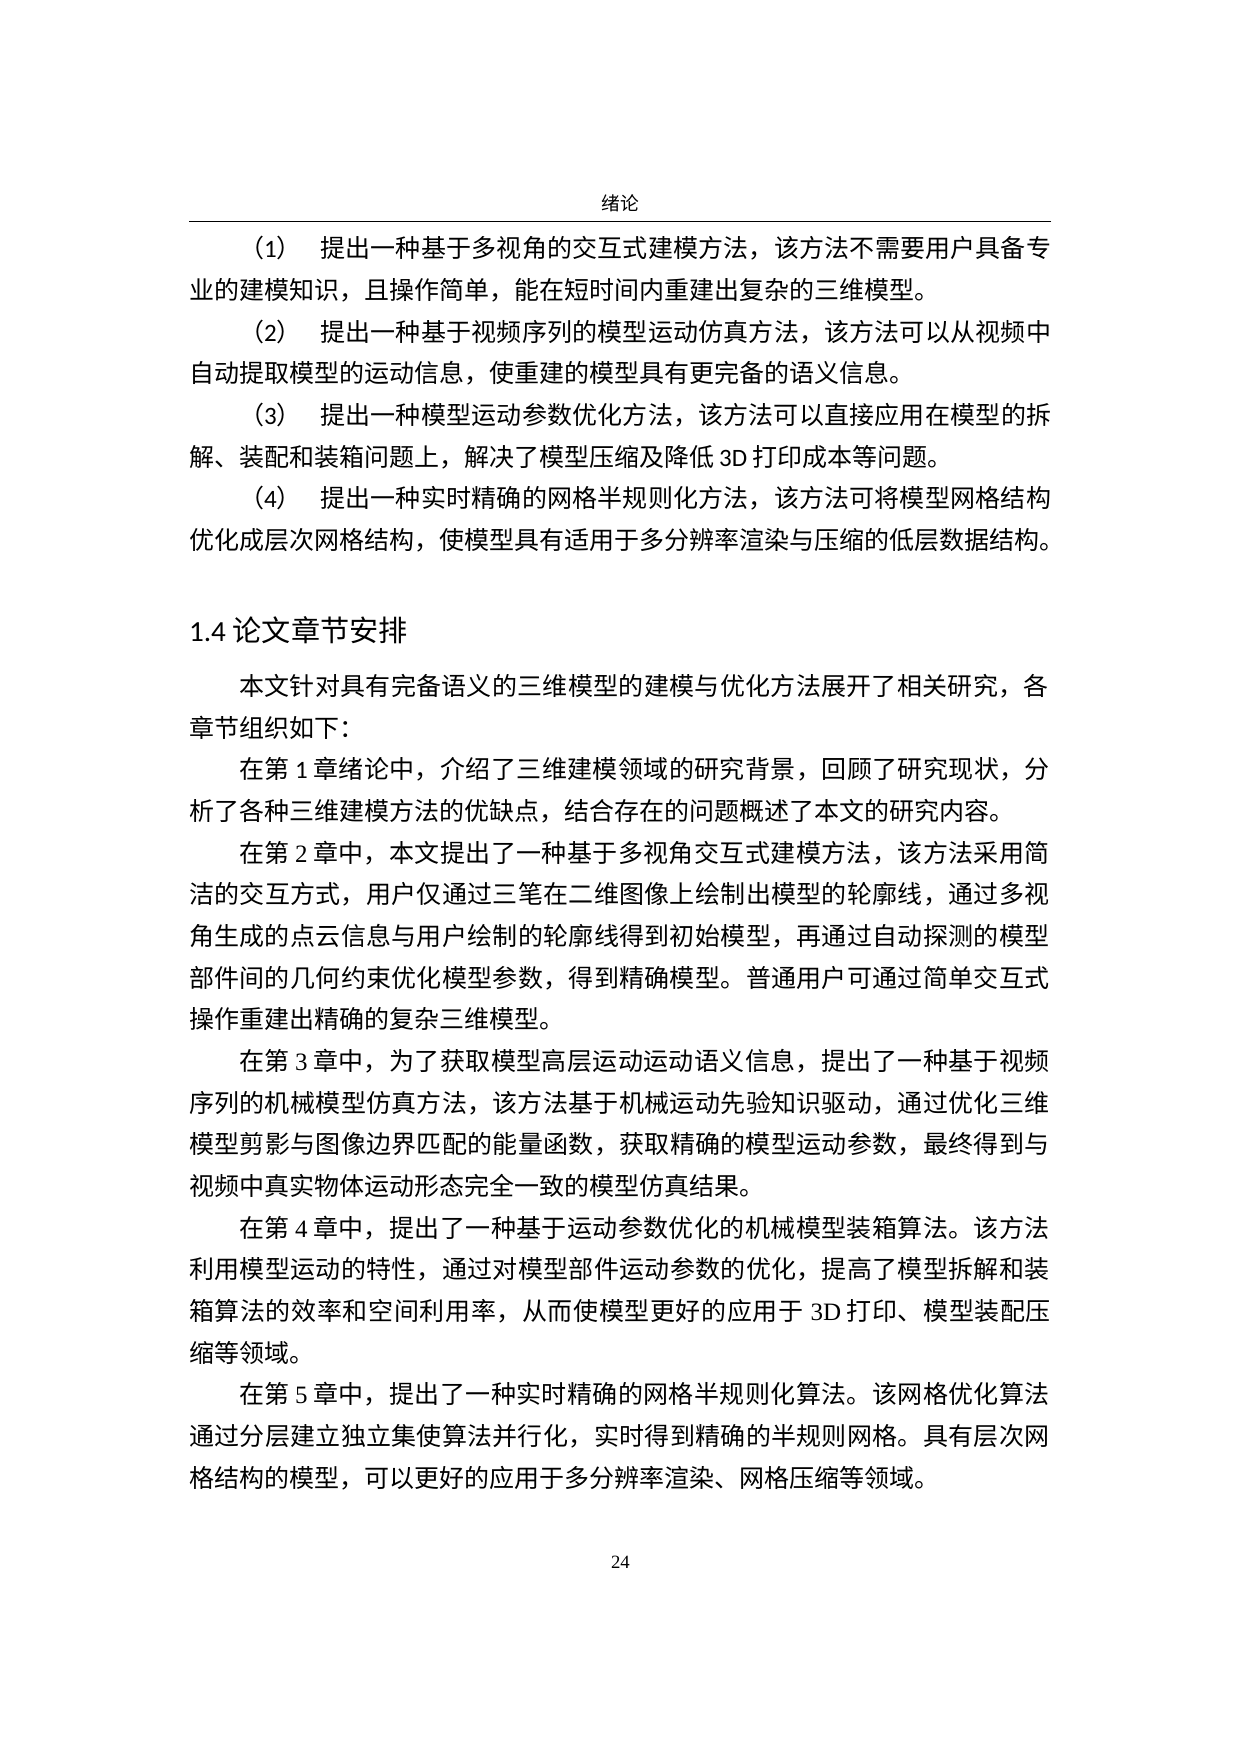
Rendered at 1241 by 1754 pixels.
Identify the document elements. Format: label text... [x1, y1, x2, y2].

list 本文针对具有完备语义的三维模型的建模与优化方法展开了相关研究，各章节组织如下： [189, 662, 1051, 745]
text 在第4章中，提出了一种基于运动参数优化的机械模型装箱算法。该方法利用模型运动的特性，通过对模型部件运动参数的优化，提高了模型拆解和装箱算法的效率和空间利用率，从而使模型更好的应用于3D打印、模型装配压缩等领域。 [189, 1204, 1051, 1370]
text 论文章节安排 [189, 608, 1051, 649]
list 提出一种模型运动参数优化方法，该方法可以直接应用在模型的拆解、装配和装箱问题上，解决了模型压缩及降低3D打印成本等问题。 [189, 391, 1051, 474]
text 在第5章中，提出了一种实时精确的网格半规则化算法。该网格优化算法通过分层建立独立集使算法并行化，实时得到精确的半规则网格。具有层次网格结构的模型，可以更好的应用于多分辨率渲染、网格压缩等领域。 [189, 1370, 1051, 1495]
list 提出一种基于视频序列的模型运动仿真方法，该方法可以从视频中自动提取模型的运动信息，使重建的模型具有更完备的语义信息。 [189, 308, 1051, 391]
list 提出一种实时精确的网格半规则化方法，该方法可将模型网格结构优化成层次网格结构，使模型具有适用于多分辨率渲染与压缩的低层数据结构。 [189, 474, 1051, 558]
text 在第3章中，为了获取模型高层运动运动语义信息，提出了一种基于视频序列的机械模型仿真方法，该方法基于机械运动先验知识驱动，通过优化三维模型剪影与图像边界匹配的能量函数，获取精确的模型运动参数，最终得到与视频中真实物体运动形态完全一致的模型仿真结果。 [189, 1037, 1051, 1204]
list 在第1章绪论中，介绍了三维建模领域的研究背景，回顾了研究现状，分析了各种三维建模方法的优缺点，结合存在的问题概述了本文的研究内容。 [189, 745, 1051, 829]
list 提出一种基于多视角的交互式建模方法，该方法不需要用户具备专业的建模知识，且操作简单，能在短时间内重建出复杂的三维模型。 [189, 224, 1051, 308]
text 在第2章中，本文提出了一种基于多视角交互式建模方法，该方法采用简洁的交互方式，用户仅通过三笔在二维图像上绘制出模型的轮廓线，通过多视角生成的点云信息与用户绘制的轮廓线得到初始模型，再通过自动探测的模型部件间的几何约束优化模型参数，得到精确模型。普通用户可通过简单交互式操作重建出精确的复杂三维模型。 [189, 829, 1051, 1037]
